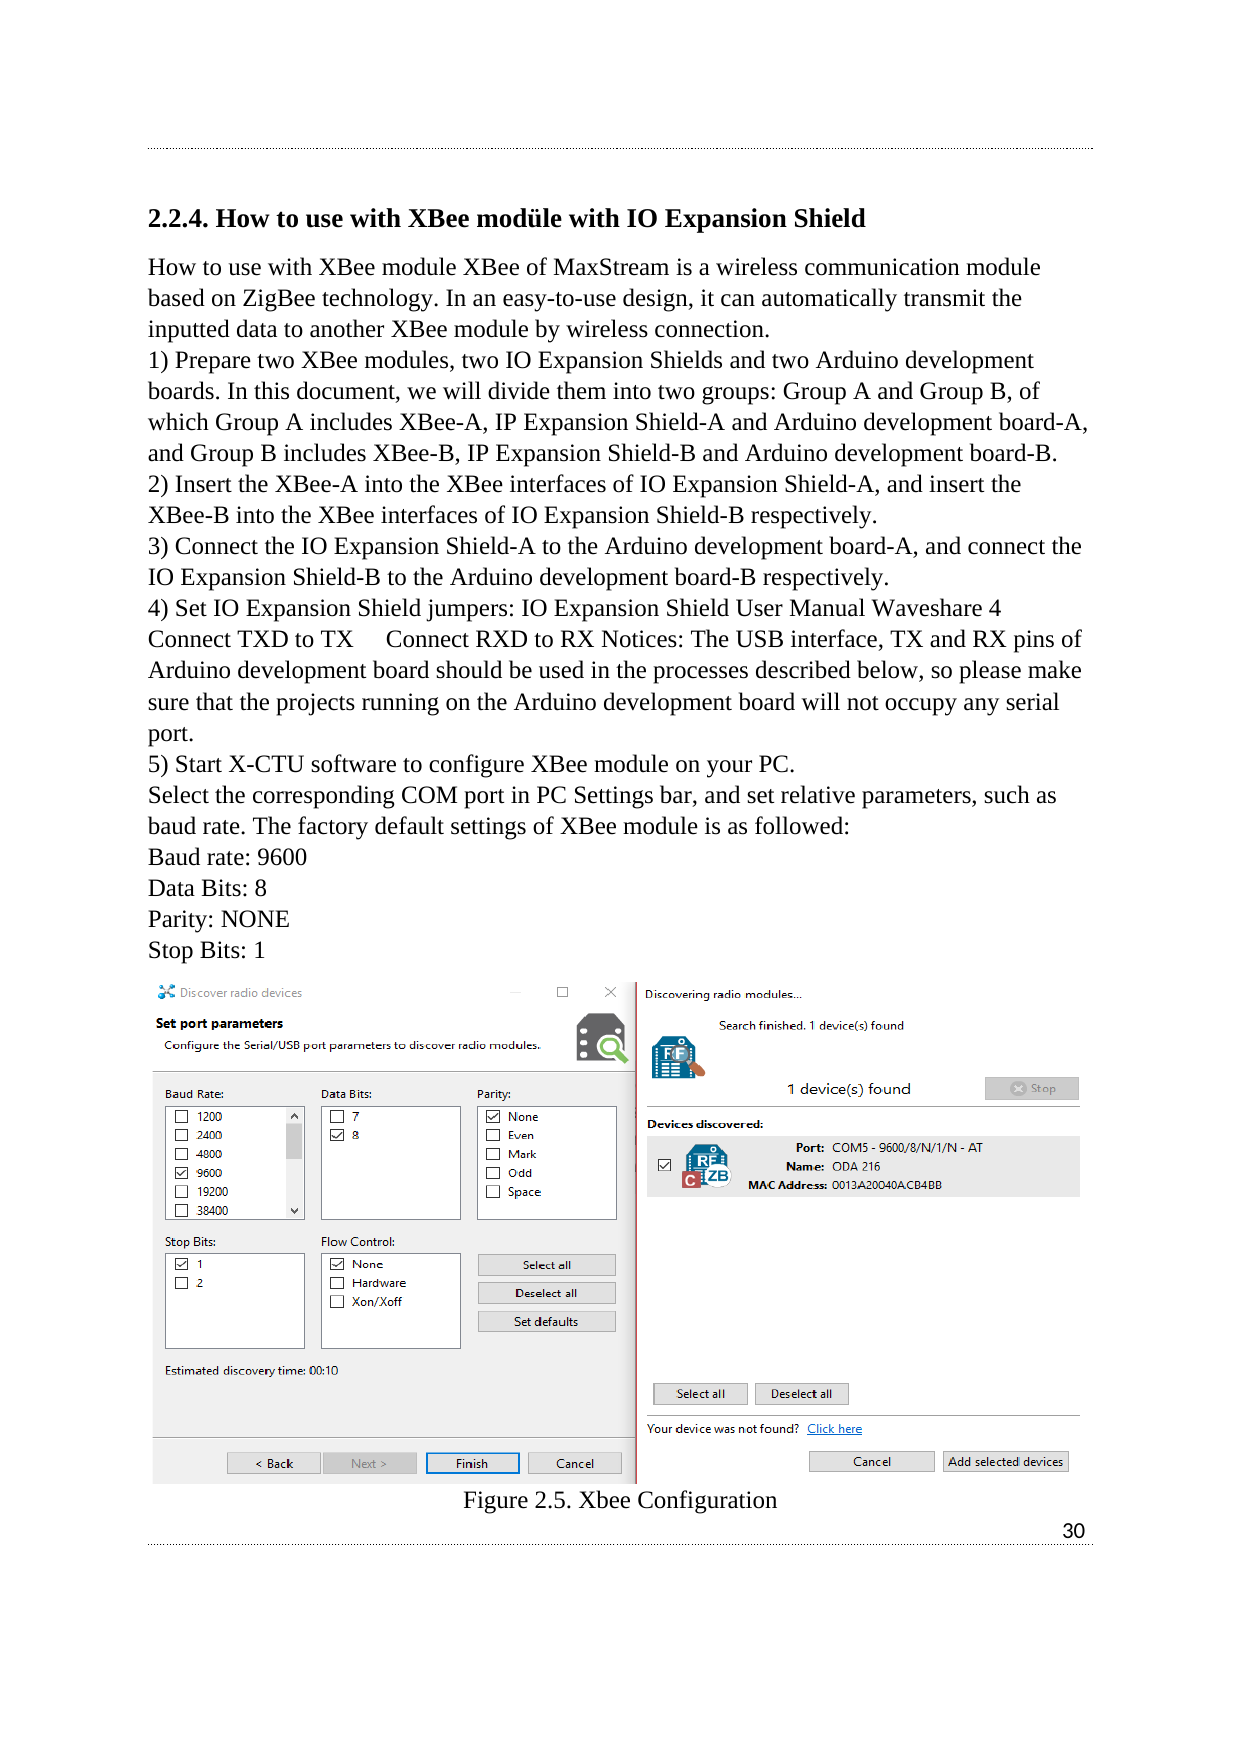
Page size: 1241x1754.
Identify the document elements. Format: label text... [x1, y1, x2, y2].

text How to use with XBee module XBee of MaxStream is a wireless communication module based on ZigBee technology. In an easy-to-use design, it can automatically transmit the inputted data to another XBee module by wireless connection. 1) Prepare two XBee modules, two IO Expansion Shields and two Arduino development boards. In this document, we will divide them into two groups: Group A and Group B, of which Group A includes XBee-A, IP Expansion Shield-A and Arduino development board-A, and Group B includes XBee-B, IP Expansion Shield-B and Arduino development board-B. 2) Insert the XBee-A into the XBee interfaces of IO Expansion Shield-A, and insert the XBee-B into the XBee interfaces of IO Expansion Shield-B respectively. 3) Connect the IO Expansion Shield-A to the Arduino development board-A, and connect the IO Expansion Shield-B to the Arduino development board-B respectively. 4) Set IO Expansion Shield jumpers: IO Expansion Shield User Manual Waveshare 4  Connect TXD to TX  Connect RXD to RX Notices: The USB interface, TX and RX pins of Arduino development board should be used in the processes described below, so please make sure that the projects running on the Arduino development board will not occupy any serial port. 5) Start X-CTU software to configure XBee module on your PC. Select the corresponding COM port in PC Settings bar, and set relative parameters, such as baud rate. The factory default settings of XBee module is as followed: Baud rate: 9600 Data Bits: 8 Parity: NONE Stop Bits: 1 [148, 245, 1093, 964]
picture [152, 982, 1088, 1484]
text 2.2.4. How to use with XBee modüle with IO Expansion Shield [148, 194, 1093, 233]
